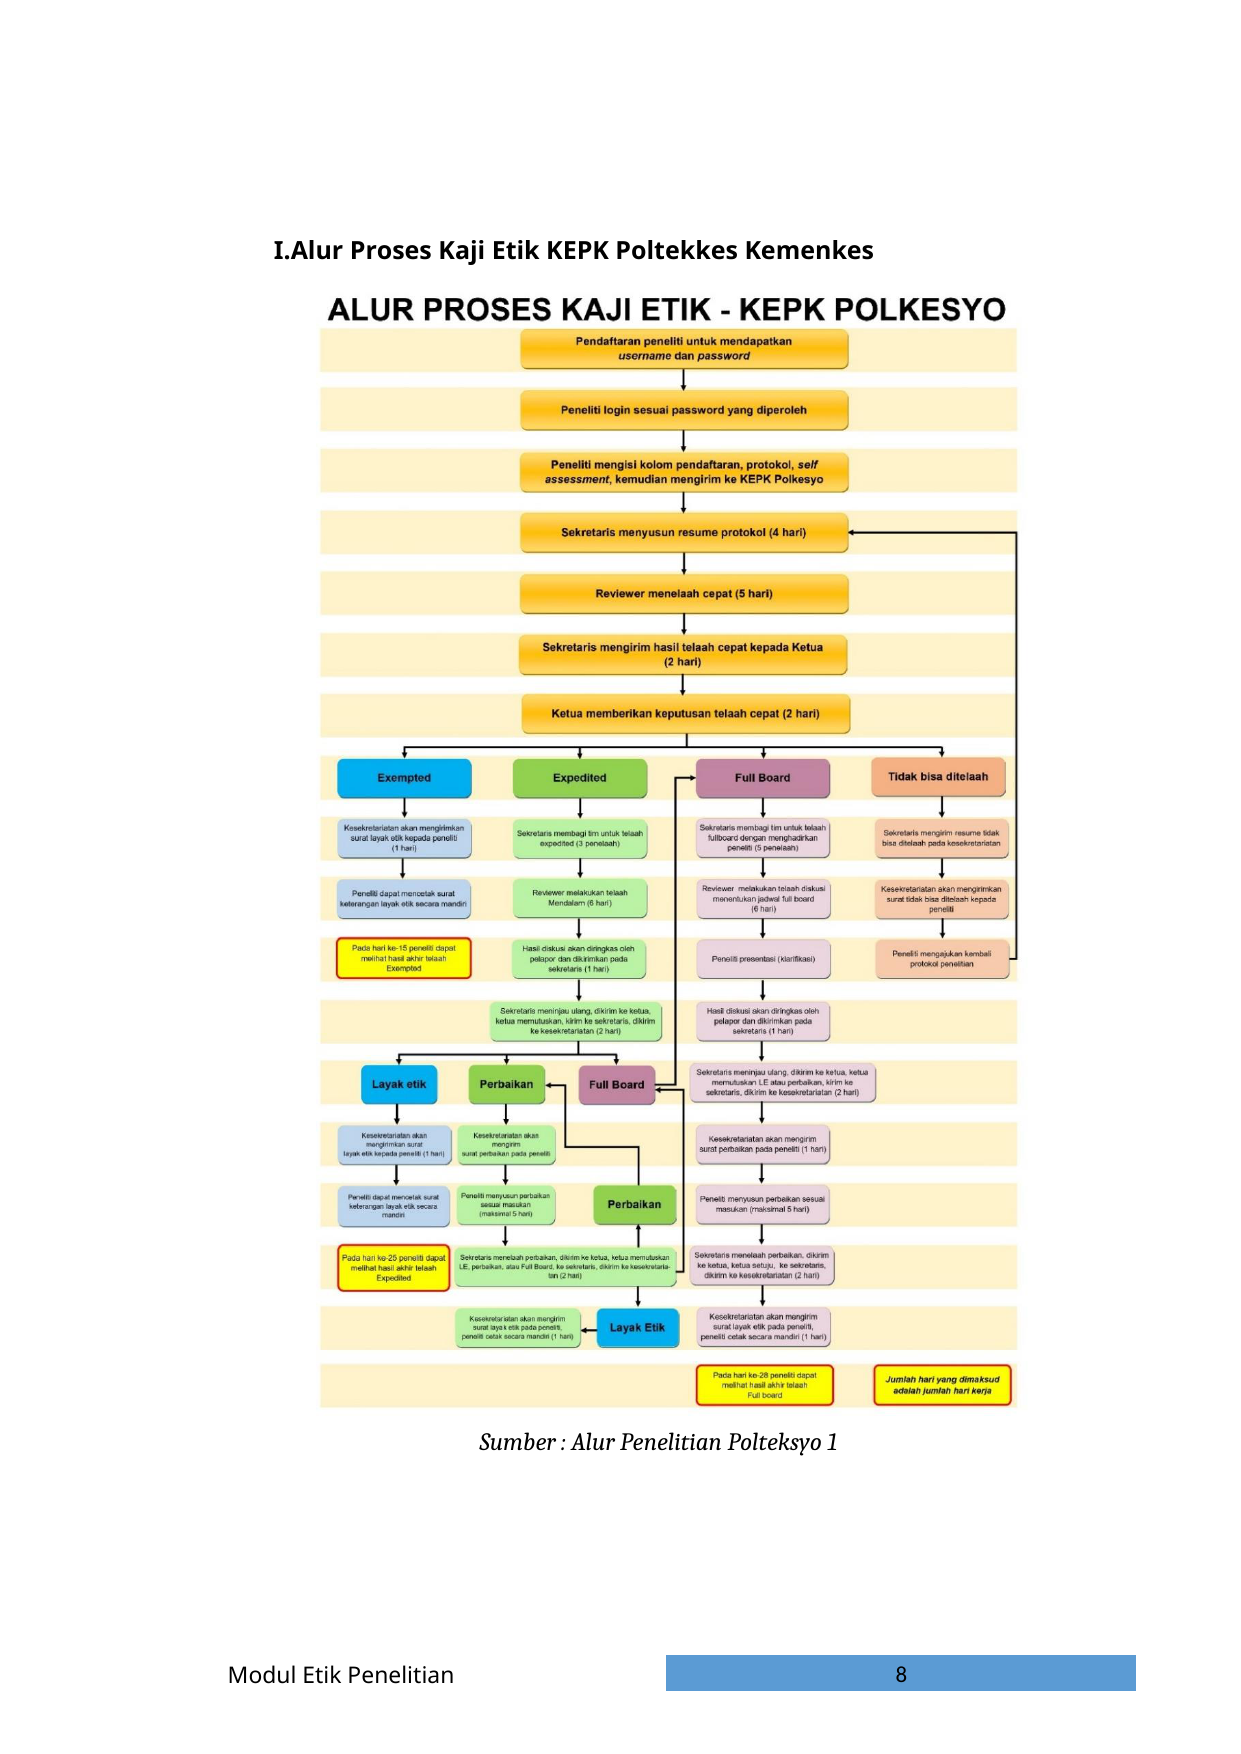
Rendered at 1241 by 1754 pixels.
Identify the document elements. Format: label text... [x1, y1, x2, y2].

picture [305, 279, 1032, 1429]
text Sumber : Alur Penelitian Polteksyo 1 [150, 1428, 837, 1457]
text I.Alur Proses Kaji Etik KEPK Poltekkes Kemenkes [274, 237, 1090, 265]
table_header Modul Etik Penelitian [196, 1655, 666, 1691]
table_header 8 [666, 1655, 1136, 1691]
